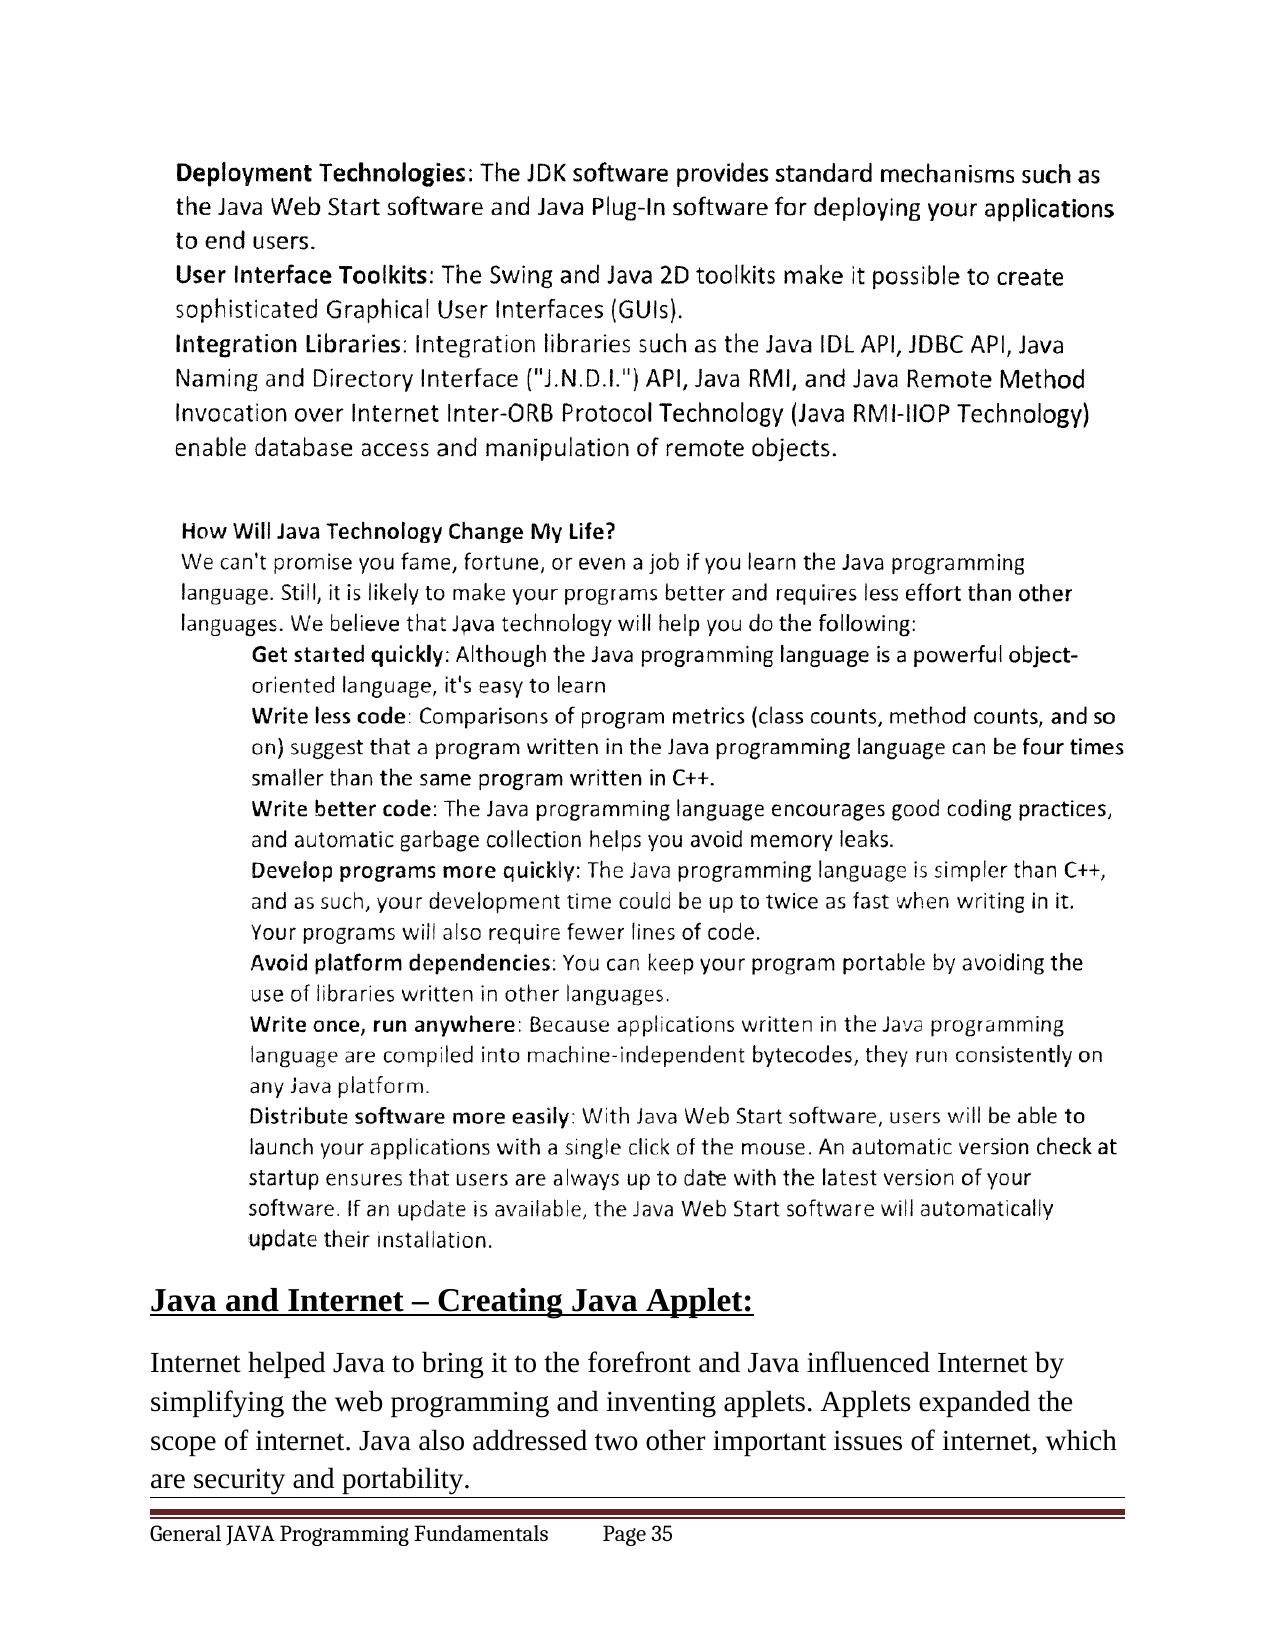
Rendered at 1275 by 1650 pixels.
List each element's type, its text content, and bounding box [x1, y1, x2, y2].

picture [150, 150, 1125, 479]
text Internet helped Java to bring it to the forefront and Java influenced Internet by simplifying the web programming and inventing applets. Applets expanded the scope of internet. Java also addressed two other important issues of internet, which are security and portability. [150, 1346, 1125, 1497]
text Java and Internet – Creating Java Applet: [150, 1281, 1125, 1319]
picture [150, 503, 1125, 1256]
